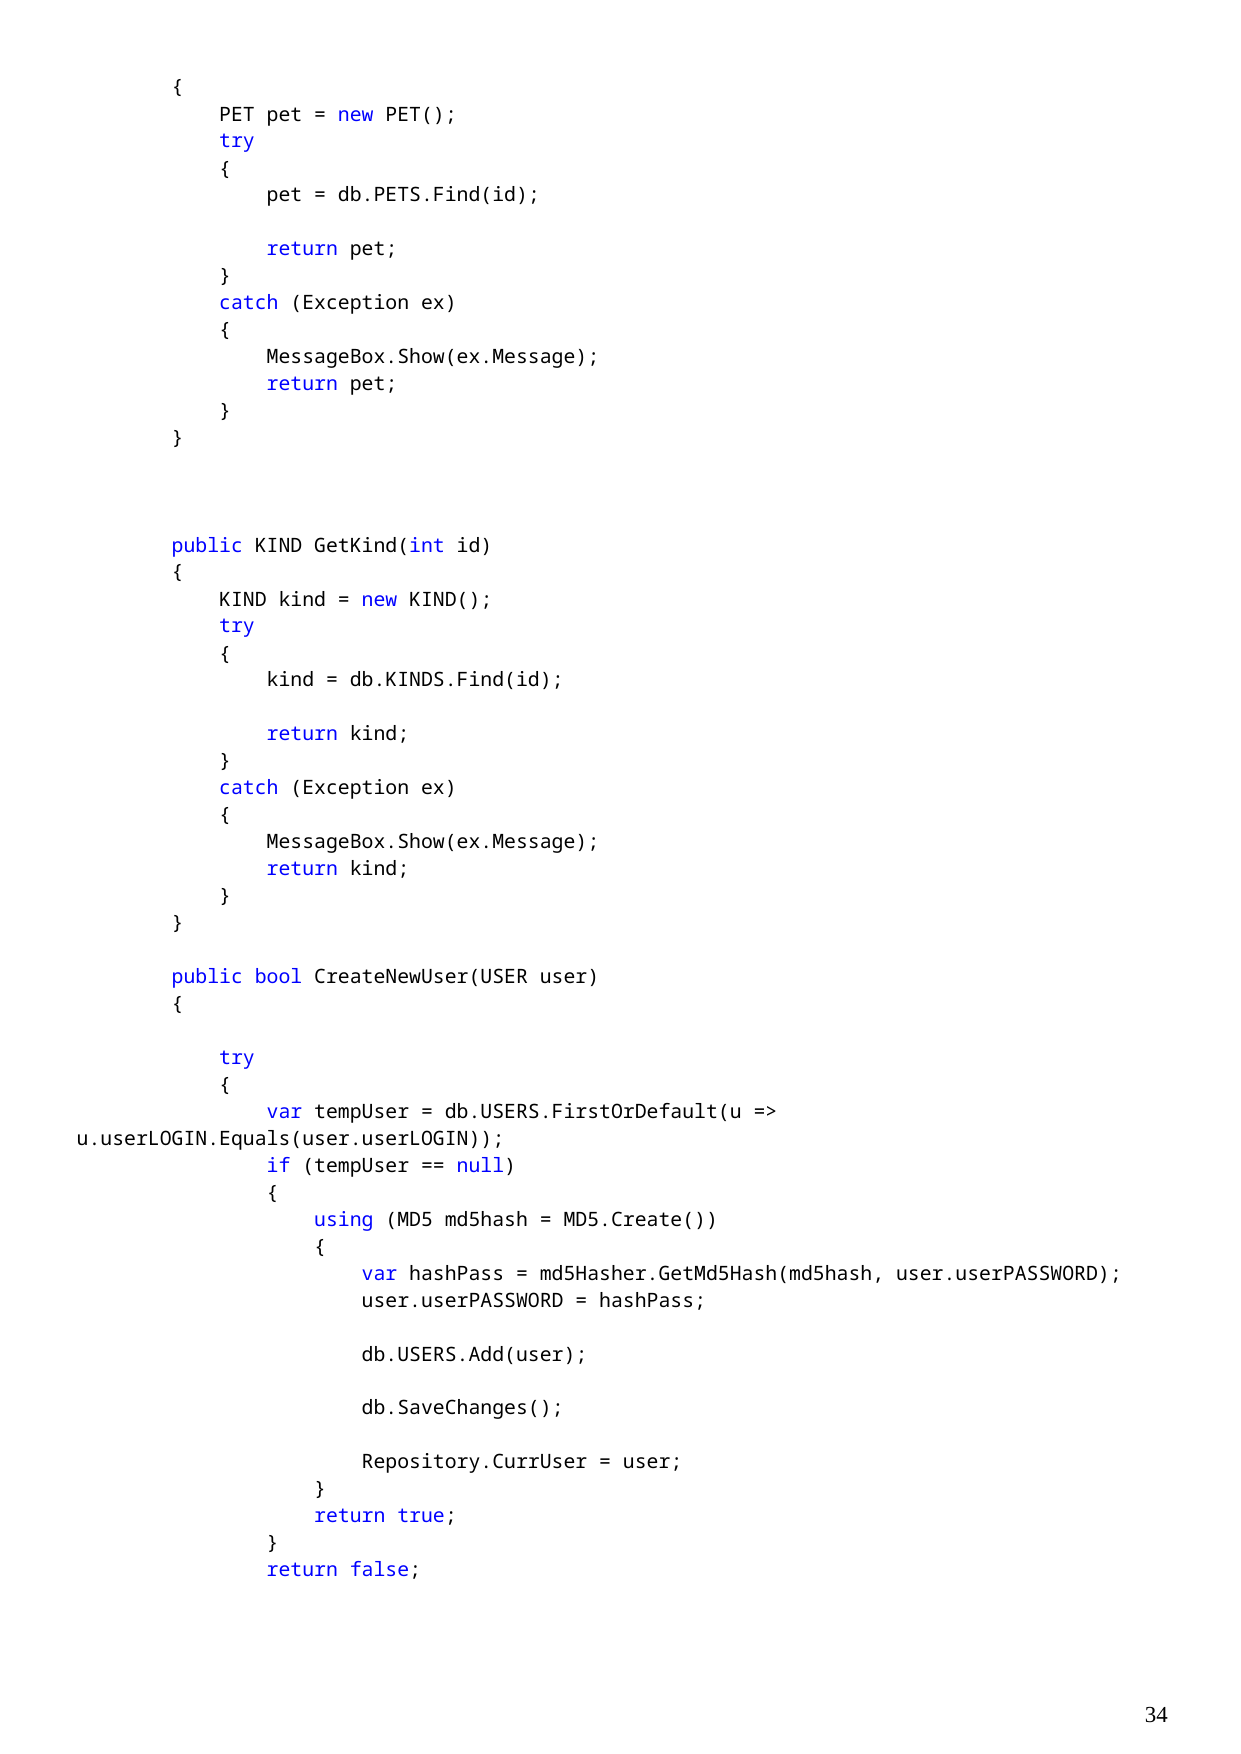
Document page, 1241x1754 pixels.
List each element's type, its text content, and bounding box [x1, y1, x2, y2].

text } [76, 423, 1167, 451]
text try [76, 127, 1167, 154]
text { [76, 801, 1167, 828]
text return kind; [76, 720, 1167, 747]
text return false; [76, 1555, 1167, 1582]
text } [76, 1528, 1167, 1555]
text catch (Exception ex) [76, 774, 1167, 801]
text { [76, 316, 1167, 343]
text { [76, 154, 1167, 181]
text return pet; [76, 235, 1167, 262]
text public bool CreateNewUser(USER user) [76, 962, 1167, 989]
text } [76, 262, 1167, 289]
text return pet; [76, 369, 1167, 397]
text Repository.CurrUser = user; [76, 1447, 1167, 1474]
text { [76, 1232, 1167, 1259]
text if (tempUser == null) [76, 1151, 1167, 1178]
text { [76, 1178, 1167, 1205]
text try [76, 1043, 1167, 1070]
text } [76, 908, 1167, 936]
text { [76, 639, 1167, 666]
text { [76, 558, 1167, 585]
text return true; [76, 1501, 1167, 1528]
text } [76, 882, 1167, 908]
text return kind; [76, 854, 1167, 882]
text { [76, 73, 1167, 100]
text } [76, 397, 1167, 423]
text MessageBox.Show(ex.Message); [76, 828, 1167, 854]
text db.USERS.Add(user); [76, 1340, 1167, 1367]
text var tempUser = db.USERS.FirstOrDefault(u => u.userLOGIN.Equals(user.userLOGIN)); [76, 1097, 1167, 1151]
text try [76, 612, 1167, 639]
text kind = db.KINDS.Find(id); [76, 666, 1167, 693]
text PET pet = new PET(); [76, 100, 1167, 127]
text user.userPASSWORD = hashPass; [76, 1286, 1167, 1313]
text public KIND GetKind(int id) [76, 531, 1167, 558]
text { [76, 1070, 1167, 1097]
text using (MD5 md5hash = MD5.Create()) [76, 1205, 1167, 1232]
text MessageBox.Show(ex.Message); [76, 343, 1167, 369]
text } [76, 747, 1167, 774]
text pet = db.PETS.Find(id); [76, 181, 1167, 208]
text db.SaveChanges(); [76, 1393, 1167, 1421]
text } [76, 1474, 1167, 1501]
text catch (Exception ex) [76, 289, 1167, 316]
text var hashPass = md5Hasher.GetMd5Hash(md5hash, user.userPASSWORD); [76, 1259, 1167, 1286]
text { [76, 989, 1167, 1016]
text KIND kind = new KIND(); [76, 585, 1167, 612]
